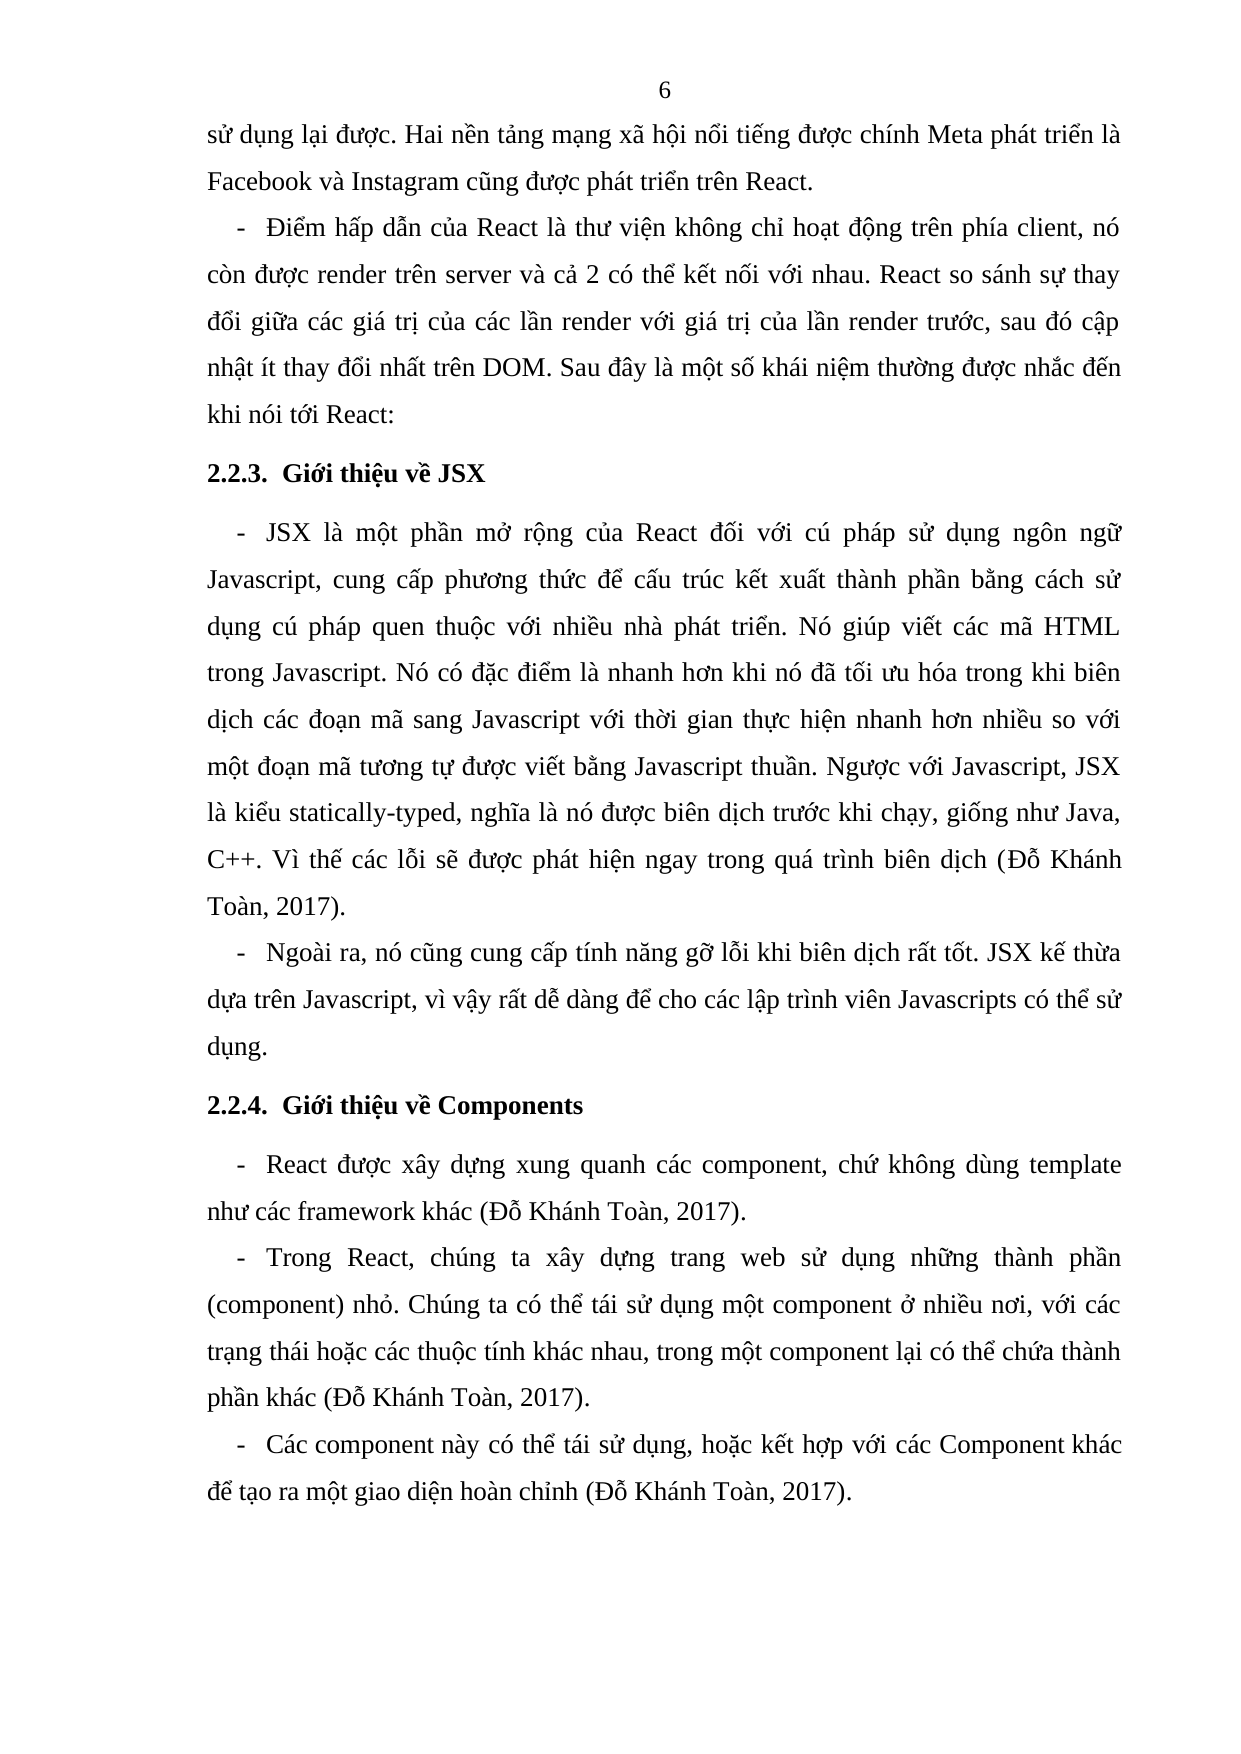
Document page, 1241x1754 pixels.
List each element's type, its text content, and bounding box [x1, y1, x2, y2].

subtitle Giới thiệu về Components [207, 1089, 1122, 1120]
list Trong React, chúng ta xây dựng trang web sử dụng những thành phần (component) nhỏ. Chúng ta có thể tái sử dụng một component ở nhiều nơi, với các trạng thái hoặc các thuộc tính khác nhau, trong một component lại có thể chứa thành phần khác (Đỗ Khánh Toàn, 2017). [207, 1241, 1122, 1413]
list JSX là một phần mở rộng của React đối với cú pháp sử dụng ngôn ngữ Javascript, cung cấp phương thức để cấu trúc kết xuất thành phần bằng cách sử dụng cú pháp quen thuộc với nhiều nhà phát triển. Nó giúp viết các mã HTML trong Javascript. Nó có đặc điểm là nhanh hơn khi nó đã tối ưu hóa trong khi biên dịch các đoạn mã sang Javascript với thời gian thực hiện nhanh hơn nhiều so với một đoạn mã tương tự được viết bằng Javascript thuần. Ngược với Javascript, JSX là kiểu statically-typed, nghĩa là nó được biên dịch trước khi chạy, giống như Java, C++. Vì thế các lỗi sẽ được phát hiện ngay trong quá trình biên dịch (Đỗ Khánh Toàn, 2017). [207, 516, 1122, 921]
subtitle Giới thiệu về JSX [207, 457, 1122, 488]
list Ngoài ra, nó cũng cung cấp tính năng gỡ lỗi khi biên dịch rất tốt. JSX kế thừa dựa trên Javascript, vì vậy rất dễ dàng để cho các lập trình viên Javascripts có thể sử dụng. [207, 936, 1122, 1061]
list Các component này có thể tái sử dụng, hoặc kết hợp với các Component khác để tạo ra một giao diện hoàn chỉnh (Đỗ Khánh Toàn, 2017). [207, 1428, 1122, 1506]
list Điểm hấp dẫn của React là thư viện không chỉ hoạt động trên phía client, nó còn được render trên server và cả 2 có thể kết nối với nhau. React so sánh sự thay đổi giữa các giá trị của các lần render với giá trị của lần render trước, sau đó cập nhật ít thay đổi nhất trên DOM. Sau đây là một số khái niệm thường được nhắc đến khi nói tới React: [207, 211, 1122, 429]
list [207, 118, 1122, 196]
list React được xây dựng xung quanh các component, chứ không dùng template như các framework khác (Đỗ Khánh Toàn, 2017). [207, 1148, 1122, 1226]
